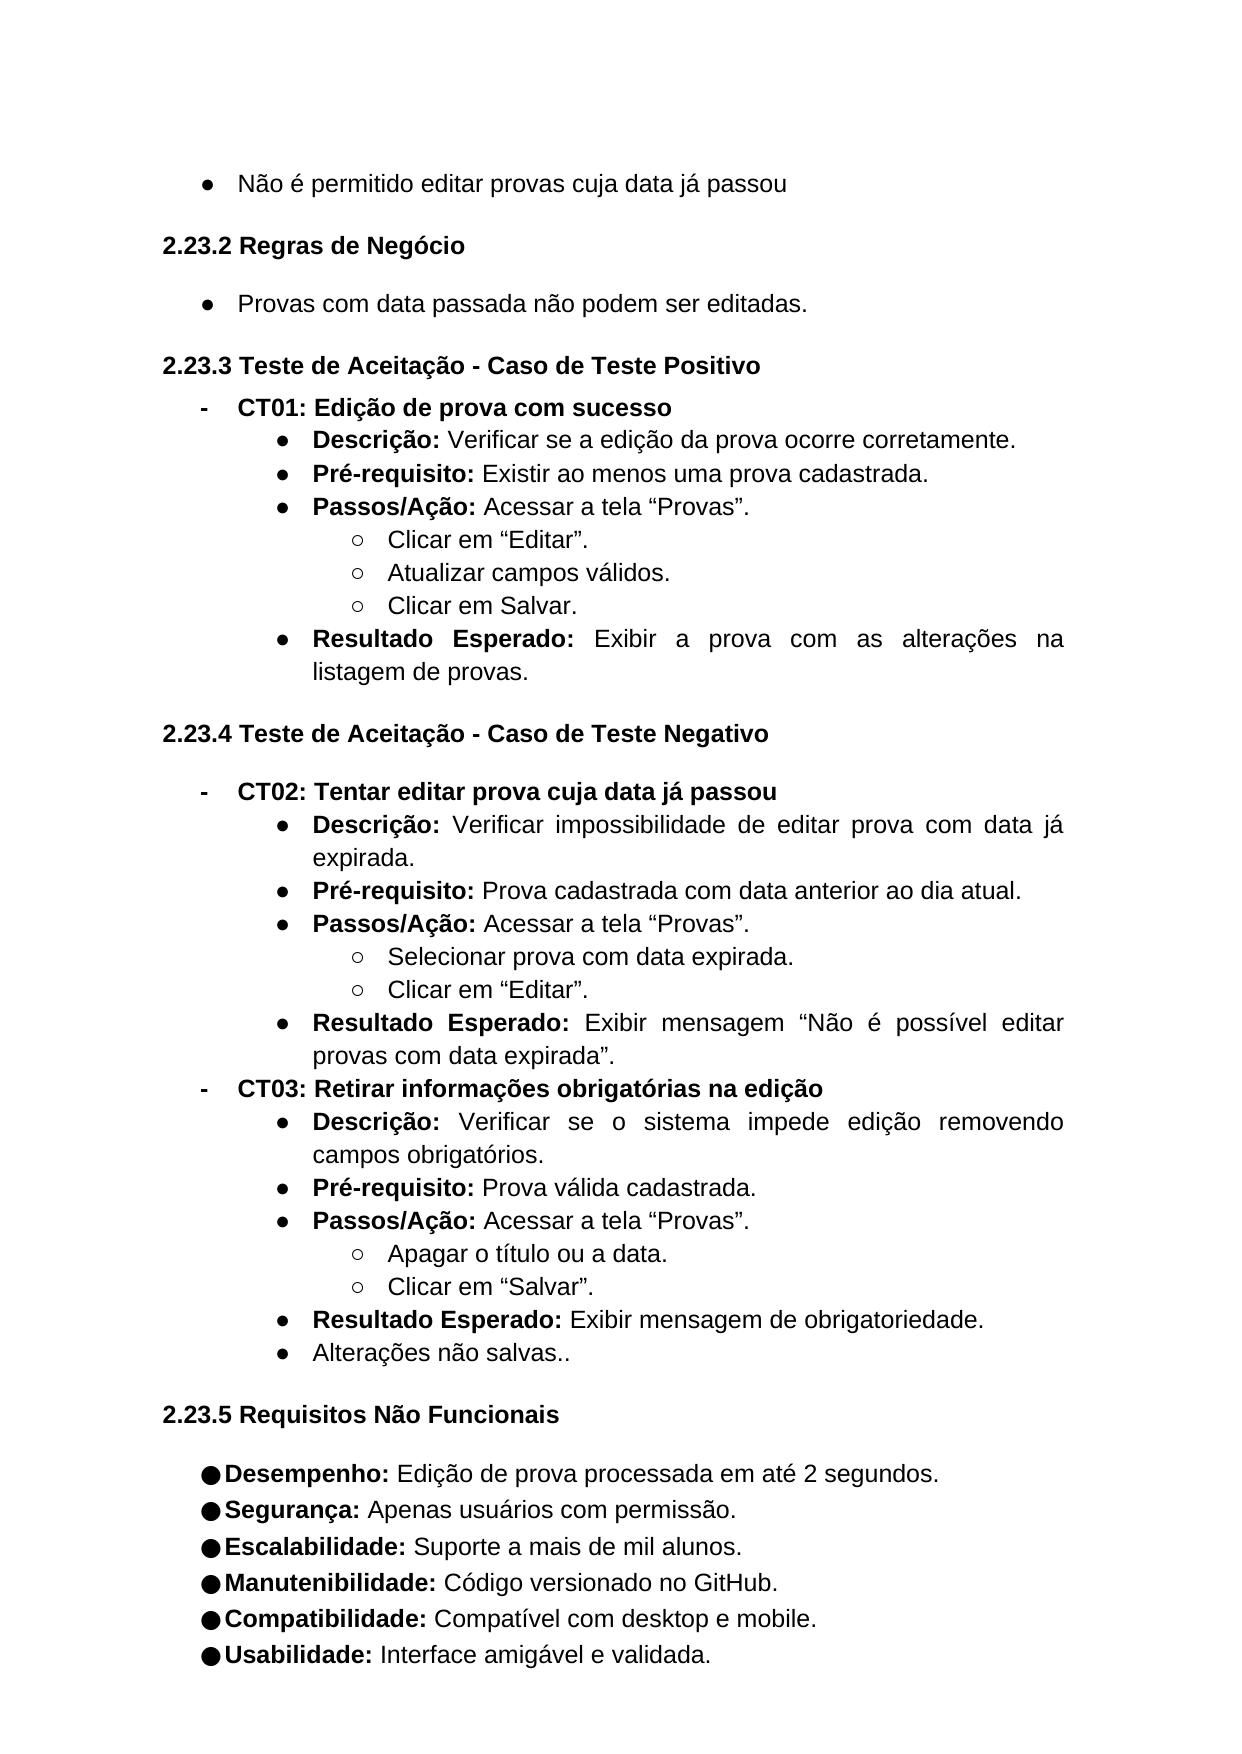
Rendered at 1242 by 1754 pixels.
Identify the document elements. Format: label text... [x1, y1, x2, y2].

list Passos/Ação: Acessar a tela “Provas”. [275, 492, 1064, 520]
list Passos/Ação: Acessar a tela “Provas”. [275, 909, 1064, 938]
list Resultado Esperado: Exibir a prova com as alterações na listagem de provas. [275, 624, 1064, 685]
subtitle 2.23.5 Requisitos Não Funcionais [162, 1400, 1064, 1429]
list Resultado Esperado: Exibir mensagem de obrigatoriedade. [275, 1305, 1064, 1334]
list Clicar em “Editar”. [350, 524, 1064, 553]
list Não é permitido editar provas cuja data já passou [200, 169, 1064, 197]
list Escalabilidade: Suporte a mais de mil alunos. [200, 1531, 1064, 1562]
list CT01: Edição de prova com sucesso [200, 392, 1064, 421]
list Clicar em “Editar”. [350, 975, 1064, 1004]
list Pré-requisito: Prova válida cadastrada. [275, 1173, 1064, 1202]
list Descrição: Verificar se o sistema impede edição removendo campos obrigatórios. [275, 1107, 1064, 1169]
list Pré-requisito: Existir ao menos uma prova cadastrada. [275, 458, 1064, 487]
subtitle 2.23.4 Teste de Aceitação - Caso de Teste Negativo [162, 719, 1064, 748]
list Desempenho: Edição de prova processada em até 2 segundos. [200, 1458, 1064, 1490]
list Manutenibilidade: Código versionado no GitHub. [200, 1567, 1064, 1598]
list Selecionar prova com data expirada. [350, 942, 1064, 971]
subtitle 2.23.2 Regras de Negócio [162, 231, 1064, 260]
list Compatibilidade: Compatível com desktop e mobile. [200, 1603, 1064, 1634]
list Descrição: Verificar impossibilidade de editar prova com data já expirada. [275, 810, 1064, 872]
list Clicar em “Salvar”. [350, 1272, 1064, 1301]
list Pré-requisito: Prova cadastrada com data anterior ao dia atual. [275, 876, 1064, 905]
list CT02: Tentar editar prova cuja data já passou [200, 777, 1064, 806]
list Descrição: Verificar se a edição da prova ocorre corretamente. [275, 426, 1064, 454]
list Passos/Ação: Acessar a tela “Provas”. [275, 1206, 1064, 1235]
list Usabilidade: Interface amigável e validada. [200, 1639, 1064, 1671]
list Segurança: Apenas usuários com permissão. [200, 1494, 1064, 1526]
subtitle 2.23.3 Teste de Aceitação - Caso de Teste Positivo [162, 351, 1064, 380]
list Apagar o título ou a data. [350, 1239, 1064, 1268]
list Atualizar campos válidos. [350, 558, 1064, 586]
list Alterações não salvas.. [275, 1338, 1064, 1367]
list Resultado Esperado: Exibir mensagem “Não é possível editar provas com data expirada”. [275, 1008, 1064, 1070]
list CT03: Retirar informações obrigatórias na edição [200, 1074, 1064, 1103]
list Provas com data passada não podem ser editadas. [200, 289, 1064, 318]
list Clicar em Salvar. [350, 591, 1064, 619]
